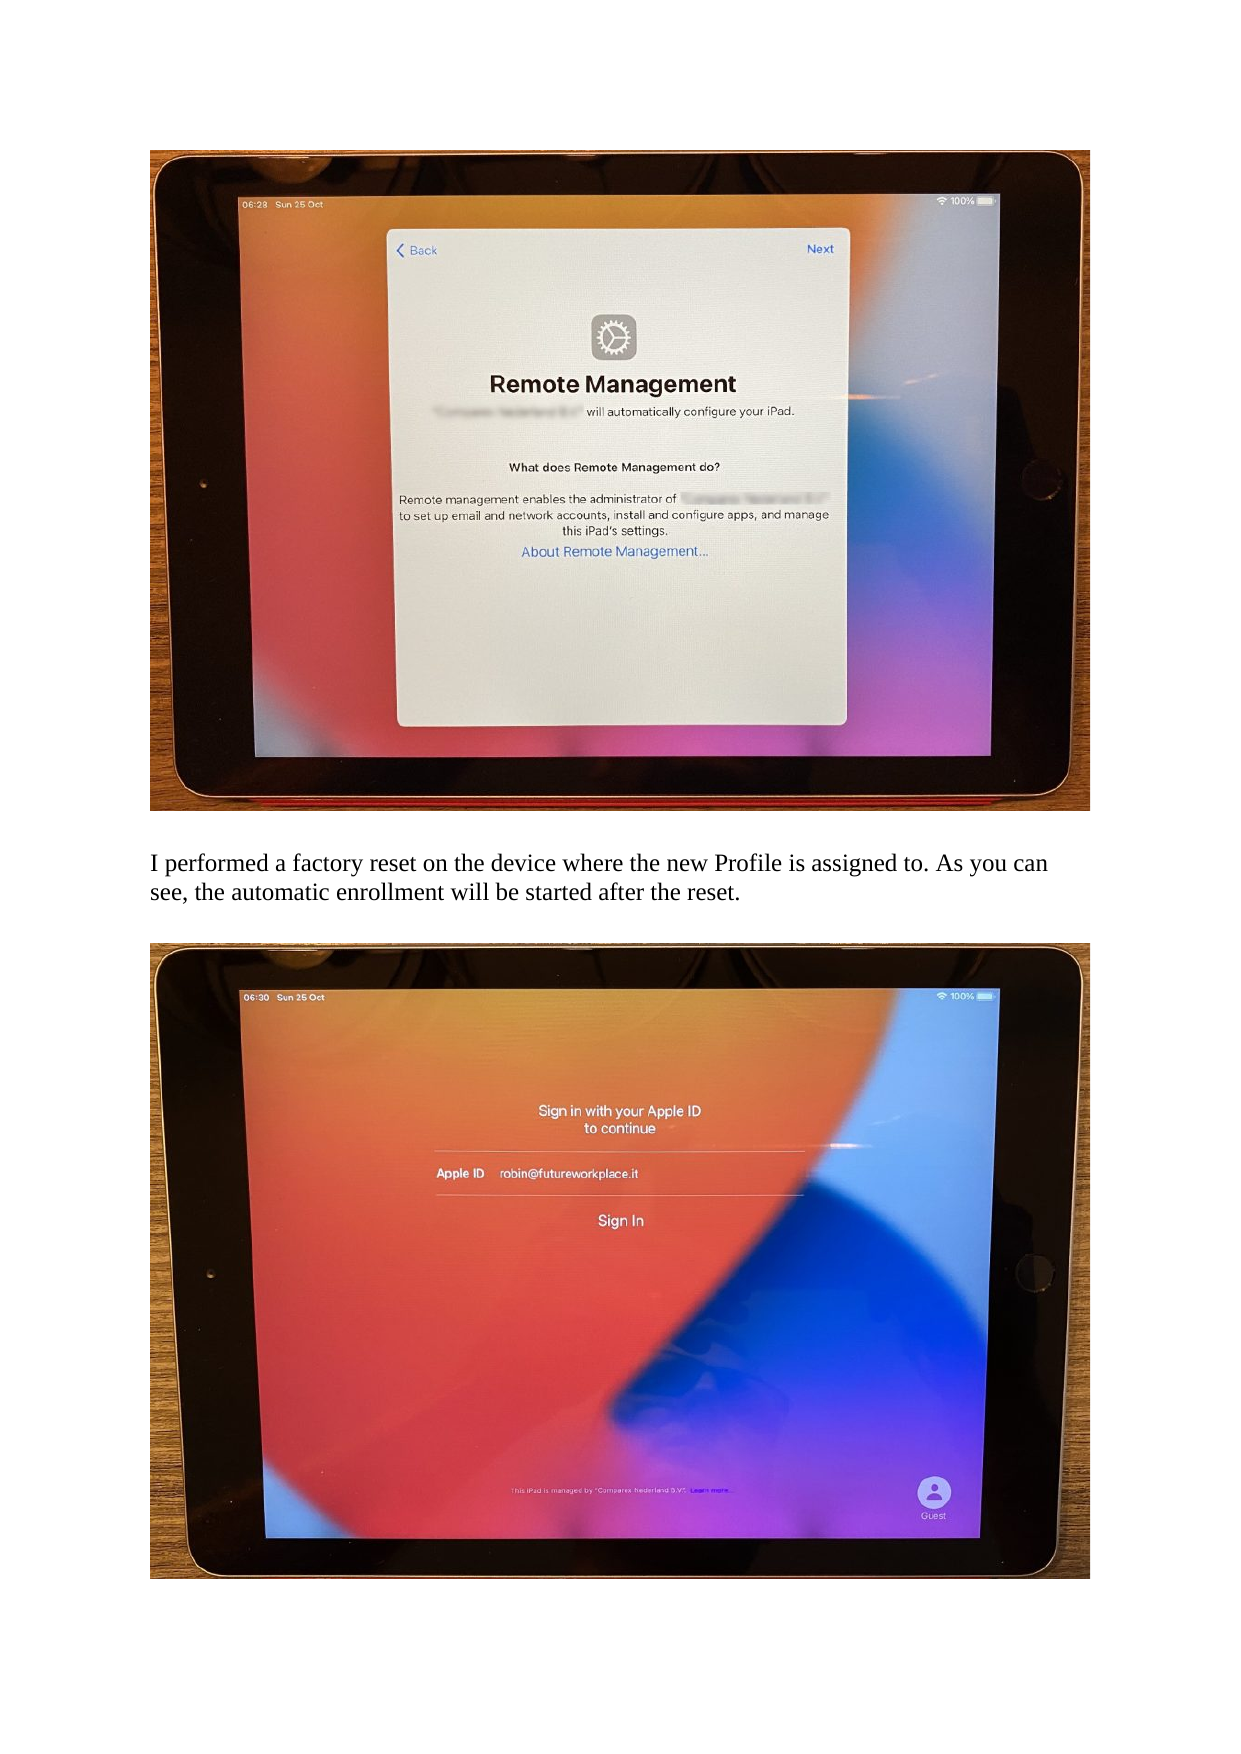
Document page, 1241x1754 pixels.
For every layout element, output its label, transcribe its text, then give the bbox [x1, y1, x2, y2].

picture [150, 150, 1091, 811]
text I performed a factory reset on the device where the new Profile is assigned to. As you can see, the automatic enrollment will be started after the reset. [150, 848, 1090, 906]
picture [150, 943, 1091, 1579]
